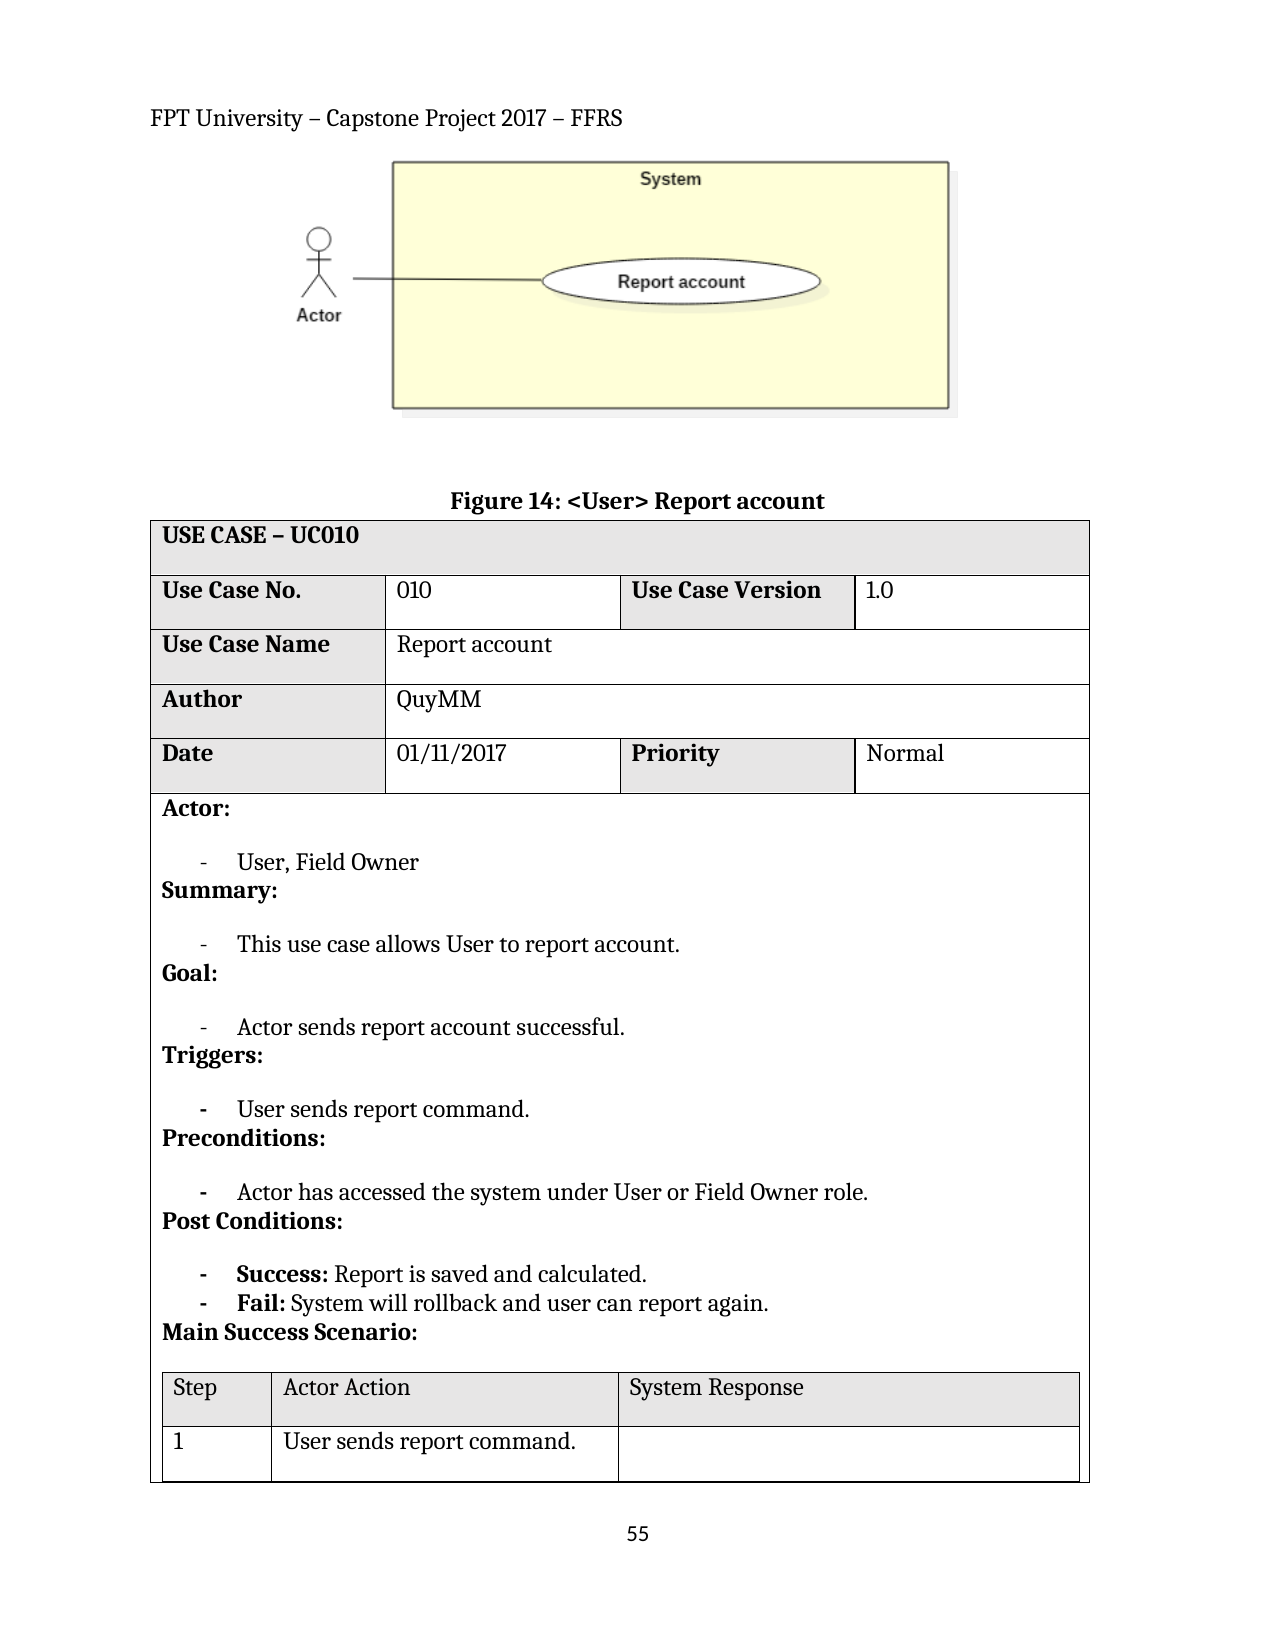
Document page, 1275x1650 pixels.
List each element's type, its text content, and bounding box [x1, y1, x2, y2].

table_cell QuyMM [386, 685, 1089, 738]
table_cell 01/11/2017 [386, 739, 620, 792]
picture [273, 150, 1002, 462]
table_cell Use Case No. [151, 576, 385, 629]
table_header USE CASE – UC010 [151, 521, 1089, 574]
table_cell Use Case Version [621, 576, 854, 629]
table_cell Report account [386, 630, 1089, 683]
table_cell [151, 794, 1089, 1482]
table_cell Priority [621, 739, 854, 792]
table_cell 010 [386, 576, 620, 629]
table_cell Use Case Name [151, 630, 385, 683]
table_cell Date [151, 739, 385, 792]
table_cell Normal [856, 739, 1089, 792]
table_cell 1.0 [856, 576, 1089, 629]
table_cell Author [151, 685, 385, 738]
text Figure 14: <User> Report account [150, 487, 1125, 516]
